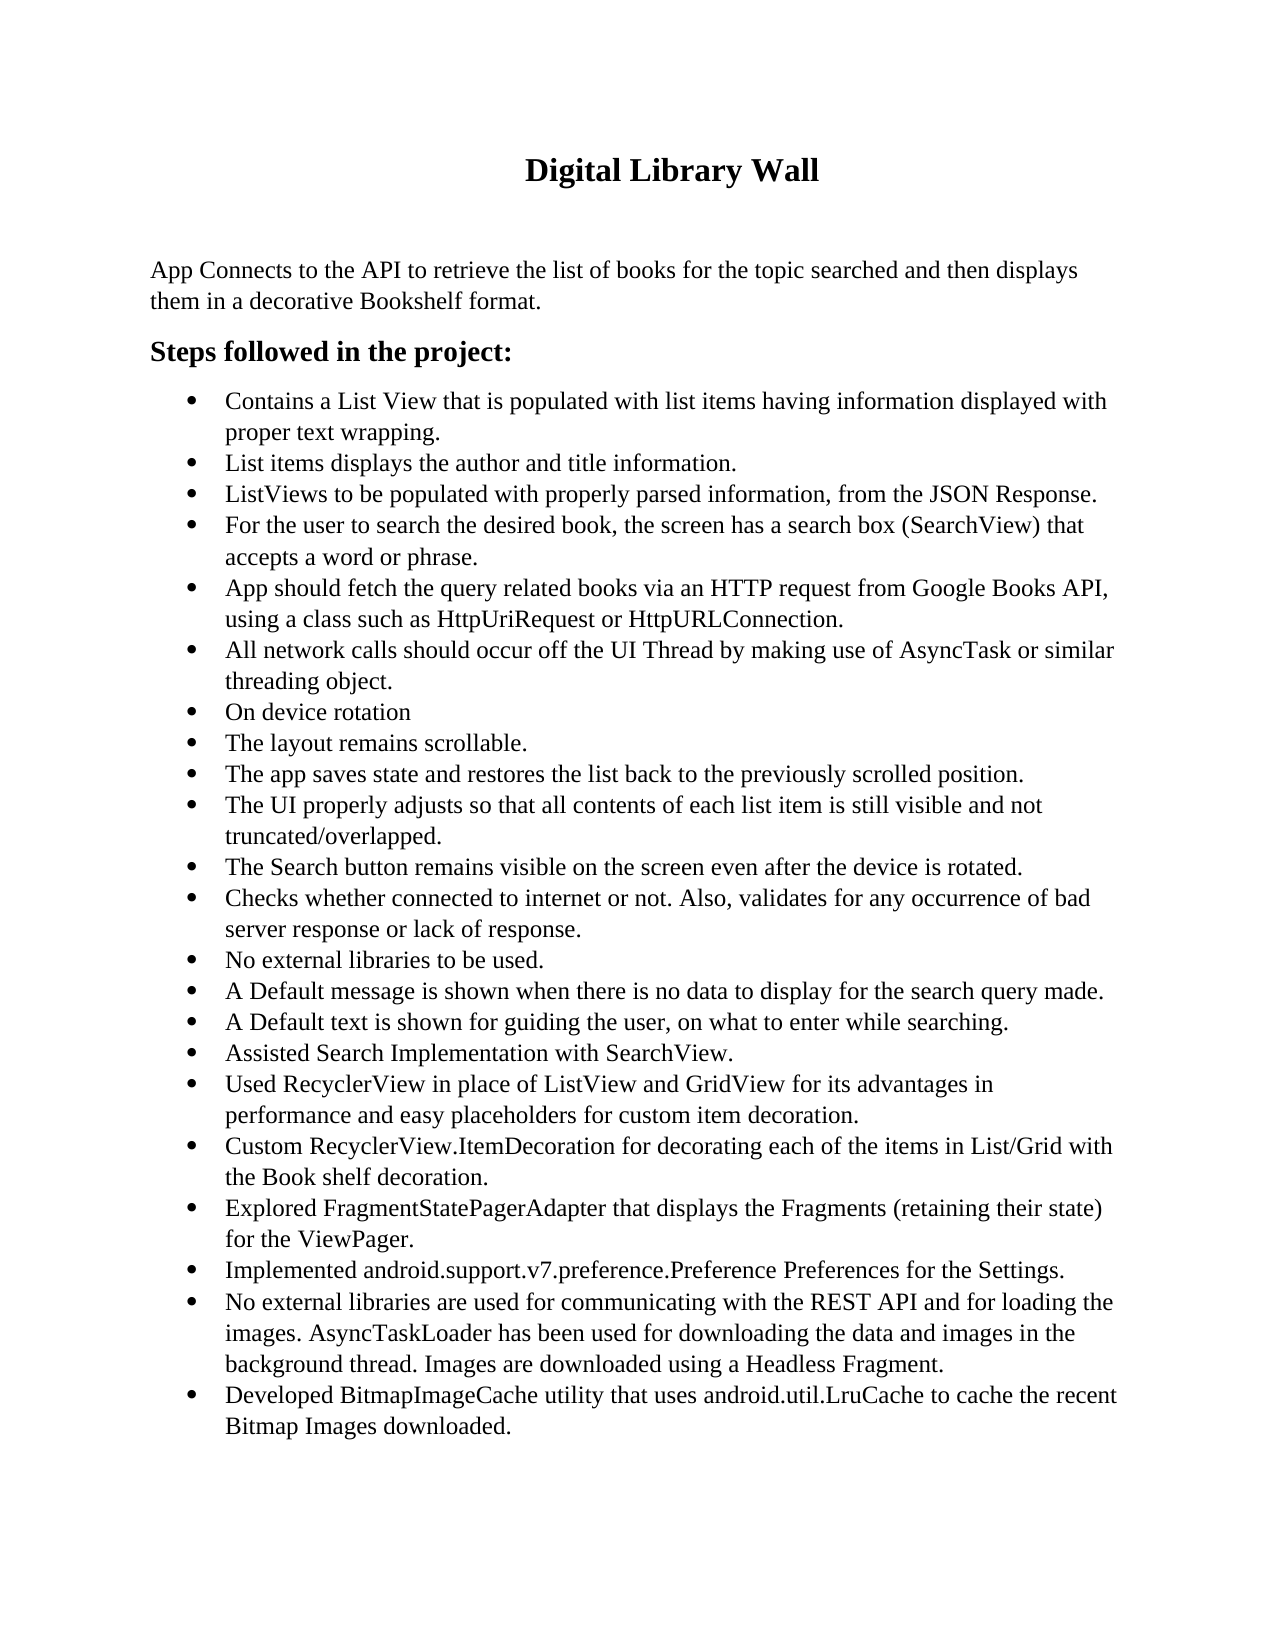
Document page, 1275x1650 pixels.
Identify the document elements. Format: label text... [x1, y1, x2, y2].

list No external libraries are used for communicating with the REST API and for loading the images. AsyncTaskLoader has been used for downloading the data and images in the background thread. Images are downloaded using a Headless Fragment. [187, 1287, 1125, 1377]
list On device rotation [187, 697, 1125, 726]
list Implemented android.support.v7.preference.Preference Preferences for the Settings. [187, 1256, 1125, 1284]
list A Default message is shown when there is no data to display for the search query made. [187, 976, 1125, 1005]
list The app saves state and restores the list back to the previously scrolled position. [187, 759, 1125, 788]
list A Default text is shown for guiding the user, on what to enter while searching. [187, 1007, 1125, 1036]
list The layout remains scrollable. [187, 728, 1125, 757]
list Assisted Search Implementation with SearchView. [187, 1038, 1125, 1067]
text App Connects to the API to retrieve the list of books for the topic searched and then displays them in a decorative Bookshelf format. [150, 255, 1125, 315]
list App should fetch the query related books via an HTTP request from Google Books API, using a class such as HttpUriRequest or HttpURLConnection. [187, 573, 1125, 632]
list Custom RecyclerView.ItemDecoration for decorating each of the items in List/Grid with the Book shelf decoration. [187, 1131, 1125, 1191]
list List items displays the author and title information. [187, 448, 1125, 477]
text Digital Library Wall [150, 150, 1125, 188]
list For the user to search the desired book, the screen has a search box (SearchView) that accepts a word or phrase. [187, 511, 1125, 570]
list Contains a List View that is populated with list items having information displayed with proper text wrapping. [187, 386, 1125, 446]
list The Search button remains visible on the screen even after the device is rotated. [187, 852, 1125, 881]
list The UI properly adjusts so that all contents of each list item is still visible and not truncated/overlapped. [187, 790, 1125, 850]
list Developed BitmapImageCache utility that uses android.util.LruCache to cache the recent Bitmap Images downloaded. [187, 1380, 1125, 1439]
list All network calls should occur off the UI Thread by making use of AsyncTask or similar threading object. [187, 635, 1125, 694]
list Checks whether connected to internet or not. Also, validates for any occurrence of bad server response or lack of response. [187, 883, 1125, 943]
list Used RecyclerView in place of ListView and GridView for its advantages in performance and easy placeholders for custom item decoration. [187, 1069, 1125, 1129]
list Explored FragmentStatePagerAdapter that displays the Fragments (retaining their state) for the ViewPager. [187, 1193, 1125, 1253]
list No external libraries to be used. [187, 945, 1125, 974]
list ListViews to be populated with properly parsed information, from the JSON Response. [187, 479, 1125, 508]
text Steps followed in the project: [150, 334, 1125, 367]
